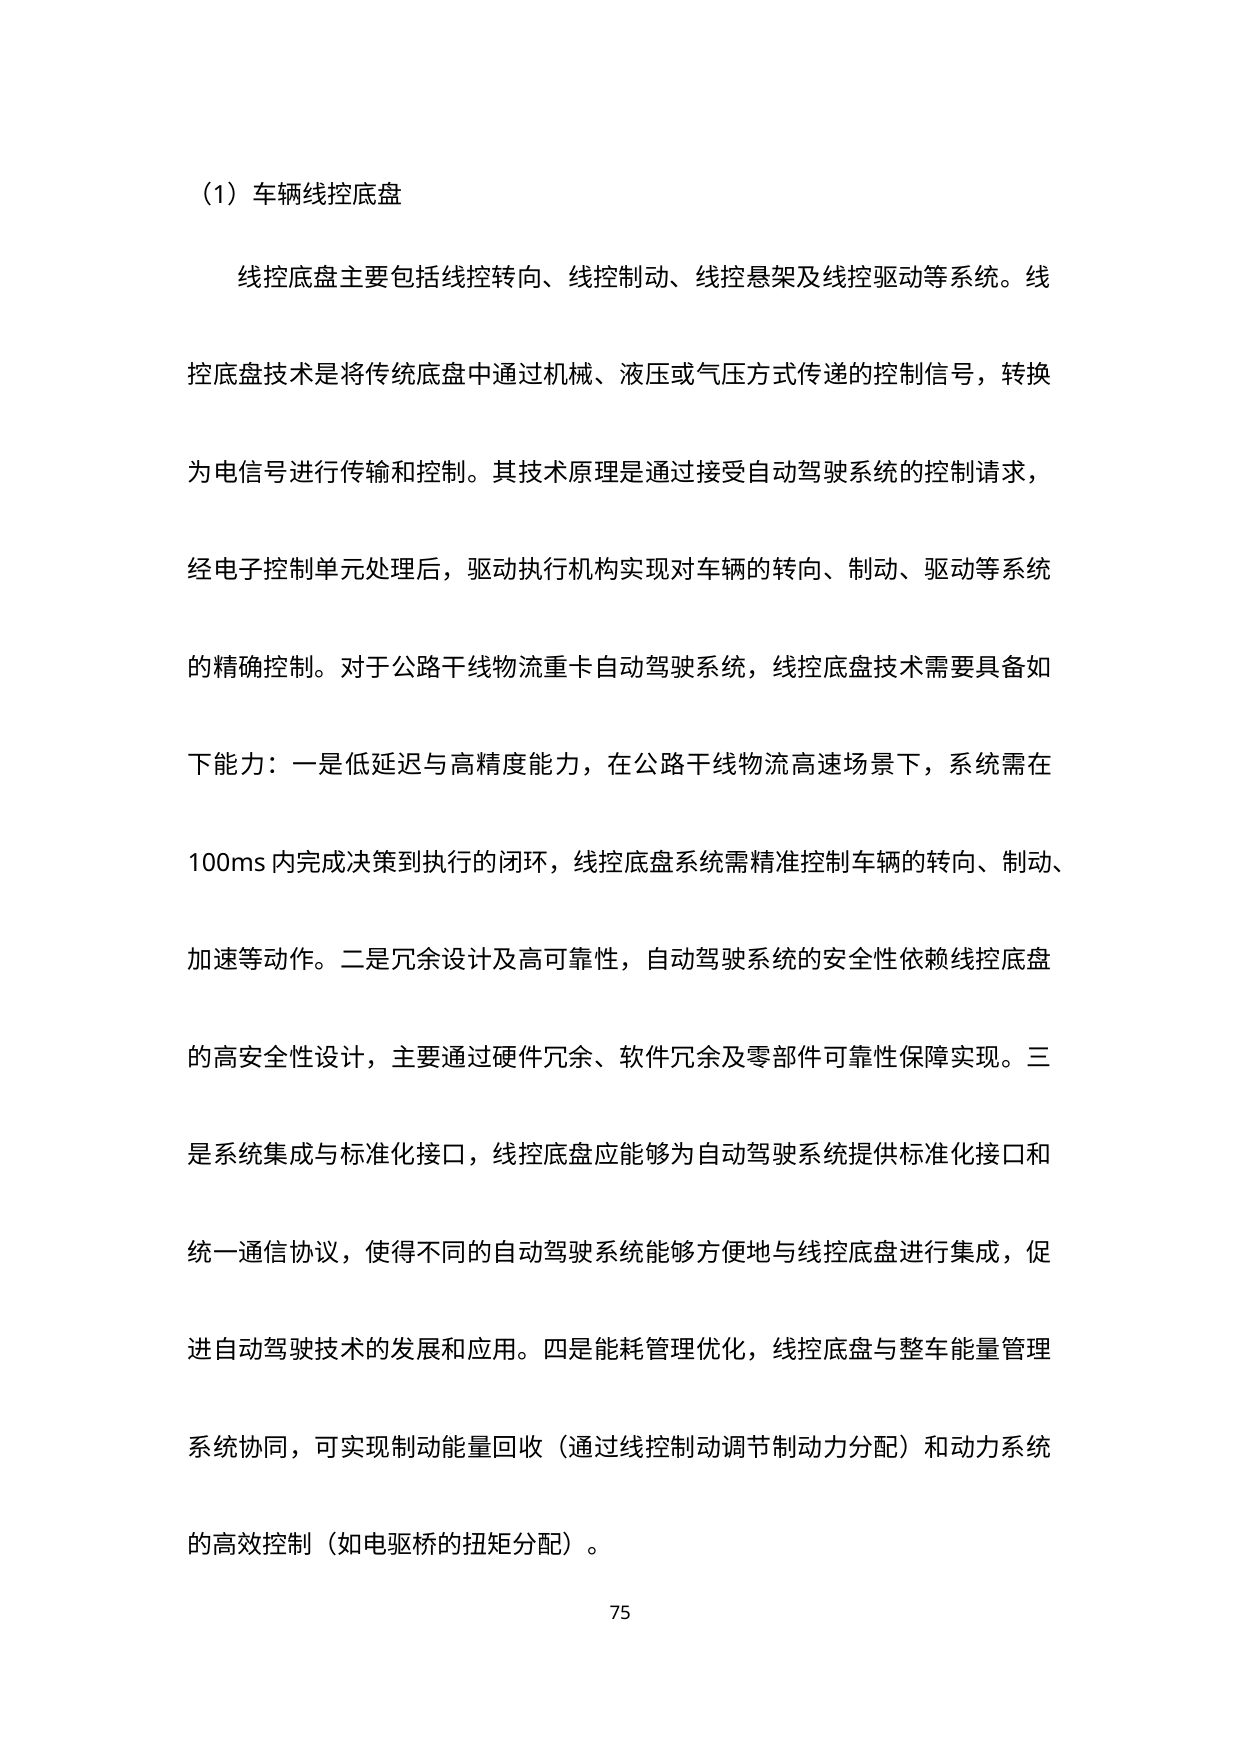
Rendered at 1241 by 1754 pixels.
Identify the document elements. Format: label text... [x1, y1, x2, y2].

text （1）车辆线控底盘 [187, 160, 1053, 225]
text 线控底盘主要包括线控转向、线控制动、线控悬架及线控驱动等系统。线控底盘技术是将传统底盘中通过机械、液压或气压方式传递的控制信号，转换为电信号进行传输和控制。其技术原理是通过接受自动驾驶系统的控制请求，经电子控制单元处理后，驱动执行机构实现对车辆的转向、制动、驱动等系统的精确控制。对于公路干线物流重卡自动驾驶系统，线控底盘技术需要具备如下能力：一是低延迟与高精度能力，在公路干线物流高速场景下，系统需在100ms内完成决策到执行的闭环，线控底盘系统需精准控制车辆的转向、制动、加速等动作。二是冗余设计及高可靠性，自动驾驶系统的安全性依赖线控底盘的高安全性设计，主要通过硬件冗余、软件冗余及零部件可靠性保障实现。三是系统集成与标准化接口，线控底盘应能够为自动驾驶系统提供标准化接口和统一通信协议，使得不同的自动驾驶系统能够方便地与线控底盘进行集成，促进自动驾驶技术的发展和应用。四是能耗管理优化，线控底盘与整车能量管理系统协同，可实现制动能量回收（通过线控制动调节制动力分配）和动力系统的高效控制（如电驱桥的扭矩分配）。 [187, 243, 1053, 1575]
